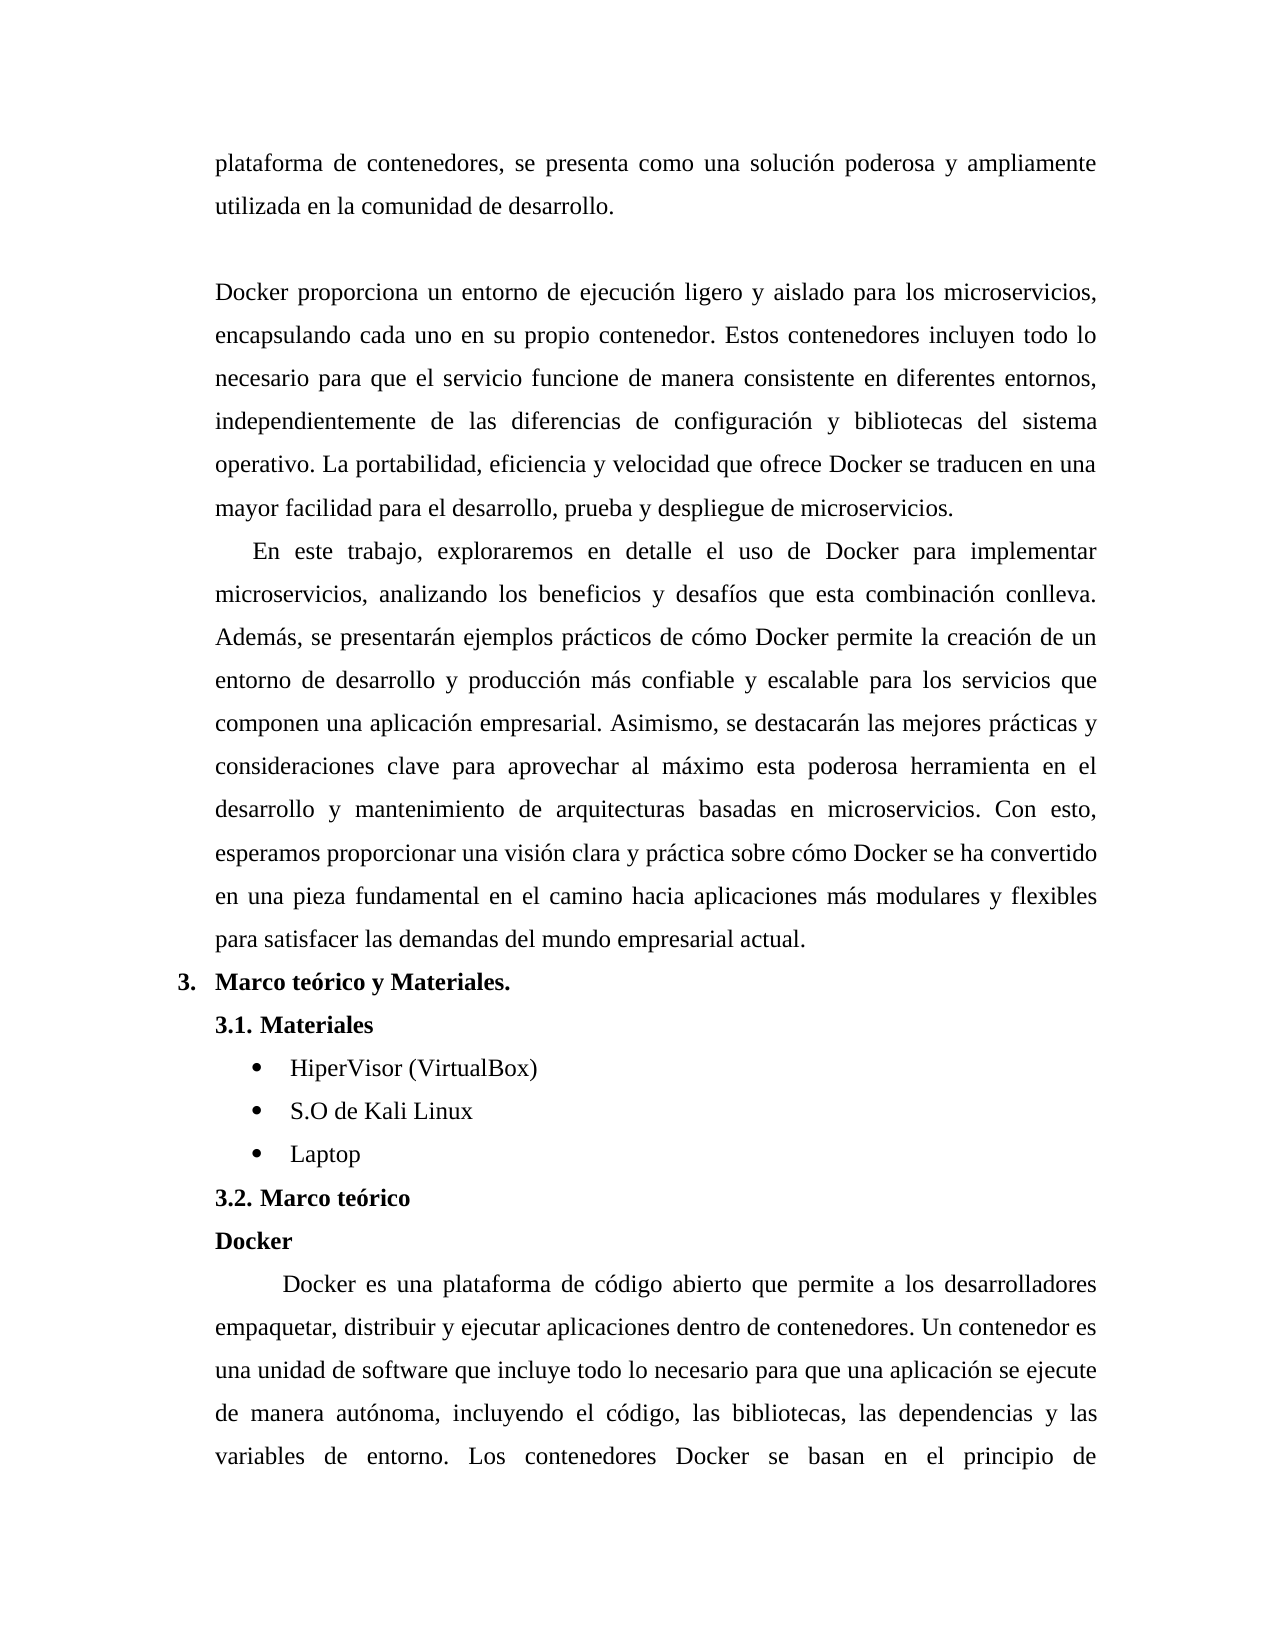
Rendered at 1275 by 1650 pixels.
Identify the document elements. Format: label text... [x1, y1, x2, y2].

list S.O de Kali Linux [252, 1096, 1098, 1125]
list HiperVisor (VirtualBox) [252, 1053, 1098, 1082]
list Marco teórico [215, 1183, 1098, 1211]
list Docker proporciona un entorno de ejecución ligero y aislado para los microservicios, encapsulando cada uno en su propio contenedor. Estos contenedores incluyen todo lo necesario para que el servicio funcione de manera consistente en diferentes entornos, independientemente de las diferencias de configuración y bibliotecas del sistema operativo. La portabilidad, eficiencia y velocidad que ofrece Docker se traducen en una mayor facilidad para el desarrollo, prueba y despliegue de microservicios. [215, 277, 1098, 521]
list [215, 1269, 1098, 1470]
list Docker [215, 1226, 1098, 1254]
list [215, 148, 1098, 219]
list Materiales [215, 1010, 1098, 1039]
list En este trabajo, exploraremos en detalle el uso de Docker para implementar microservicios, analizando los beneficios y desafíos que esta combinación conlleva. Además, se presentarán ejemplos prácticos de cómo Docker permite la creación de un entorno de desarrollo y producción más confiable y escalable para los servicios que componen una aplicación empresarial. Asimismo, se destacarán las mejores prácticas y consideraciones clave para aprovechar al máximo esta poderosa herramienta en el desarrollo y mantenimiento de arquitecturas basadas en microservicios. Con esto, esperamos proporcionar una visión clara y práctica sobre cómo Docker se ha convertido en una pieza fundamental en el camino hacia aplicaciones más modulares y flexibles para satisfacer las demandas del mundo empresarial actual. [215, 536, 1098, 953]
list Marco teórico y Materiales. [177, 967, 1098, 996]
list Laptop [252, 1139, 1098, 1168]
